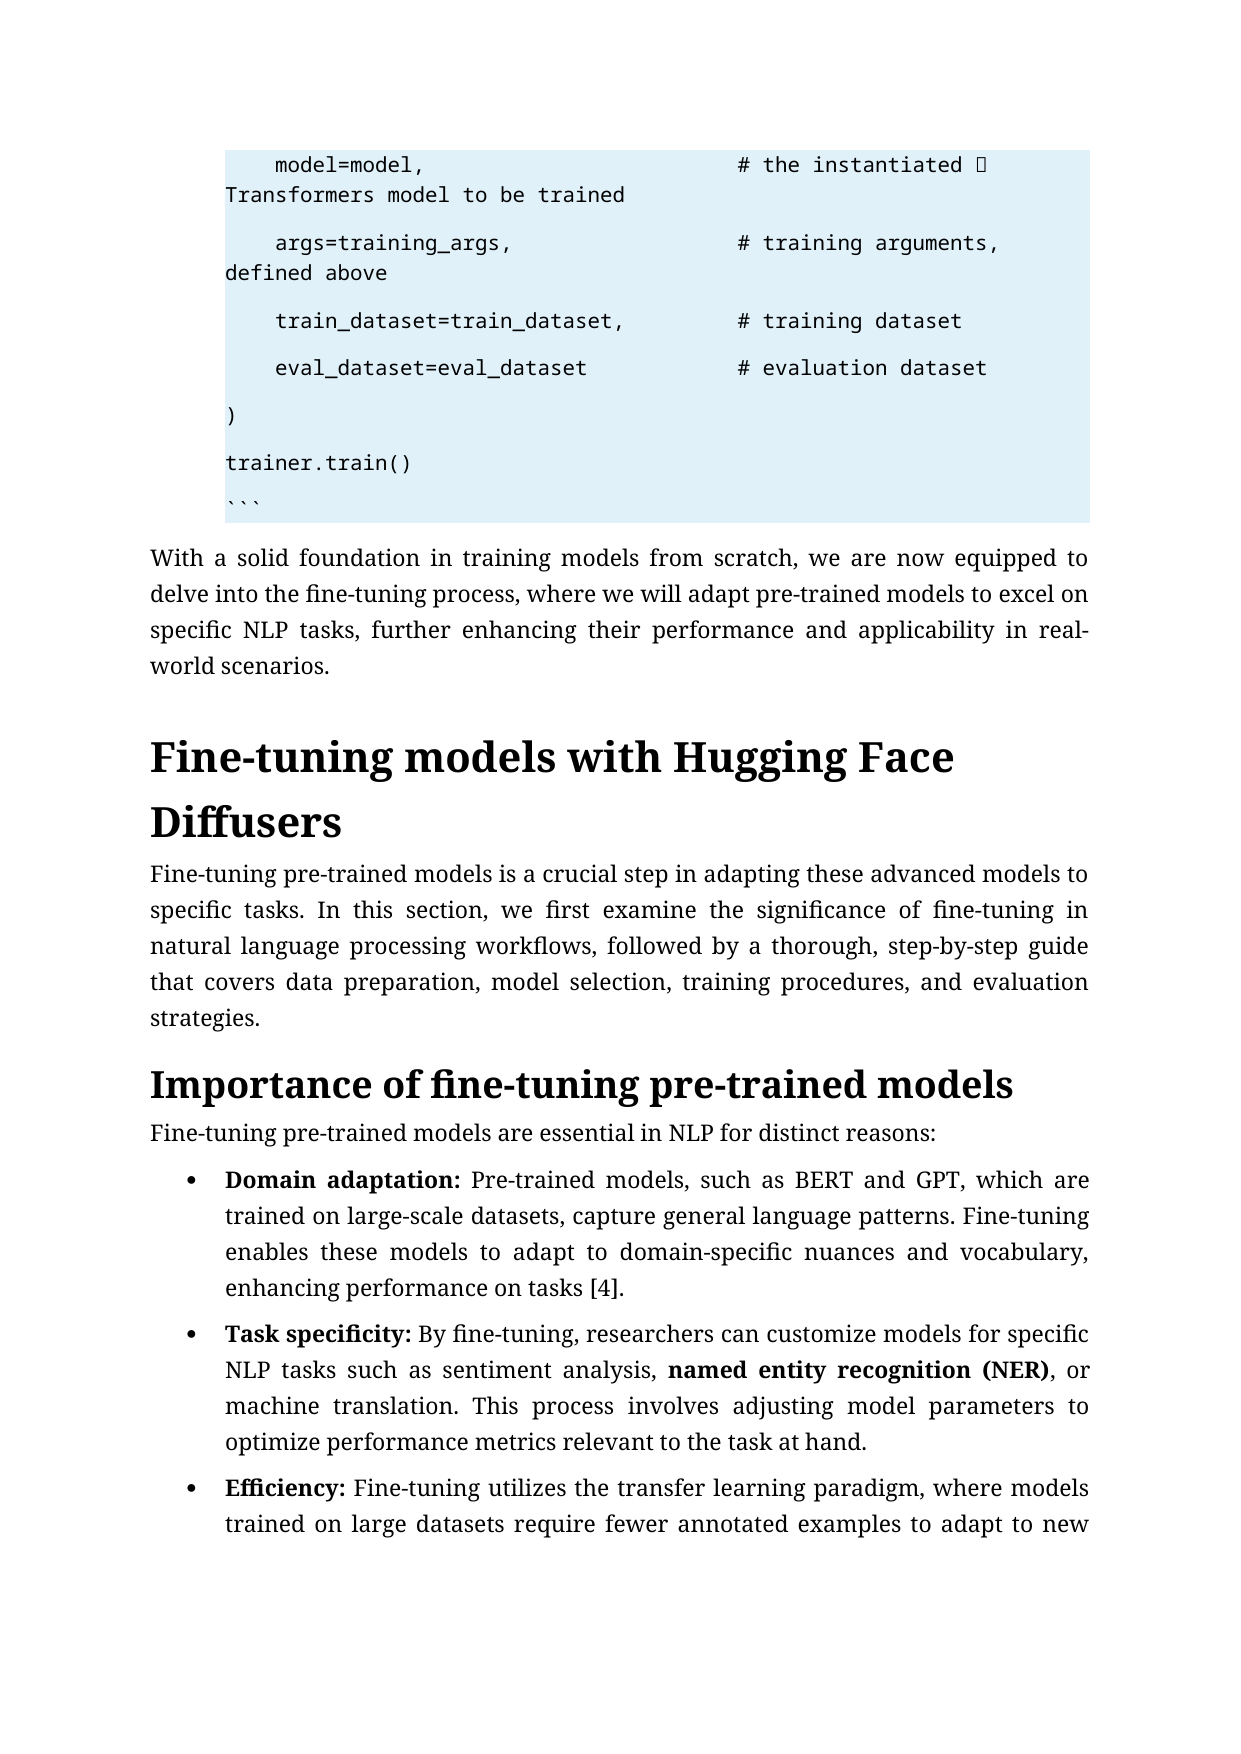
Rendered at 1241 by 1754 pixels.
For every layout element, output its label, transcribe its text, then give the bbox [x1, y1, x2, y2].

text train_dataset=train_dataset, # training dataset [225, 306, 1090, 334]
list Domain adaptation: Pre-trained models, such as BERT and GPT, which are trained on large-scale datasets, capture general language patterns. Fine-tuning enables these models to adapt to domain-specific nuances and vocabulary, enhancing performance on tasks . [187, 1164, 1090, 1303]
text Fine-tuning pre-trained models is a crucial step in adapting these advanced models to specific tasks. In this section, we first examine the significance of fine-tuning in natural language processing workflows, followed by a thorough, step-by-step guide that covers data preparation, model selection, training procedures, and evaluation strategies. [150, 858, 1090, 1033]
text args=training_args, # training arguments, defined above [225, 228, 1090, 287]
subtitle Fine-tuning models with Hugging Face Diffusers [150, 728, 1090, 850]
text Fine-tuning pre-trained models are essential in NLP for distinct reasons: [150, 1117, 1090, 1148]
text With a solid foundation in training models from scratch, we are now equipped to delve into the fine-tuning process, where we will adapt pre-trained models to excel on specific NLP tasks, further enhancing their performance and applicability in real-world scenarios. [150, 542, 1090, 681]
text model=model, # the instantiated 🤗 Transformers model to be trained [225, 150, 1090, 209]
subtitle Importance of fine-tuning pre-trained models [150, 1059, 1090, 1110]
text ) [225, 400, 1090, 429]
text eval_dataset=eval_dataset # evaluation dataset [225, 353, 1090, 382]
text ``` [225, 495, 1090, 523]
text trainer.train() [225, 448, 1090, 476]
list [187, 1472, 1090, 1539]
list Task specificity: By fine-tuning, researchers can customize models for specific NLP tasks such as sentiment analysis, named entity recognition (NER), or machine translation. This process involves adjusting model parameters to optimize performance metrics relevant to the task at hand. [187, 1318, 1090, 1457]
